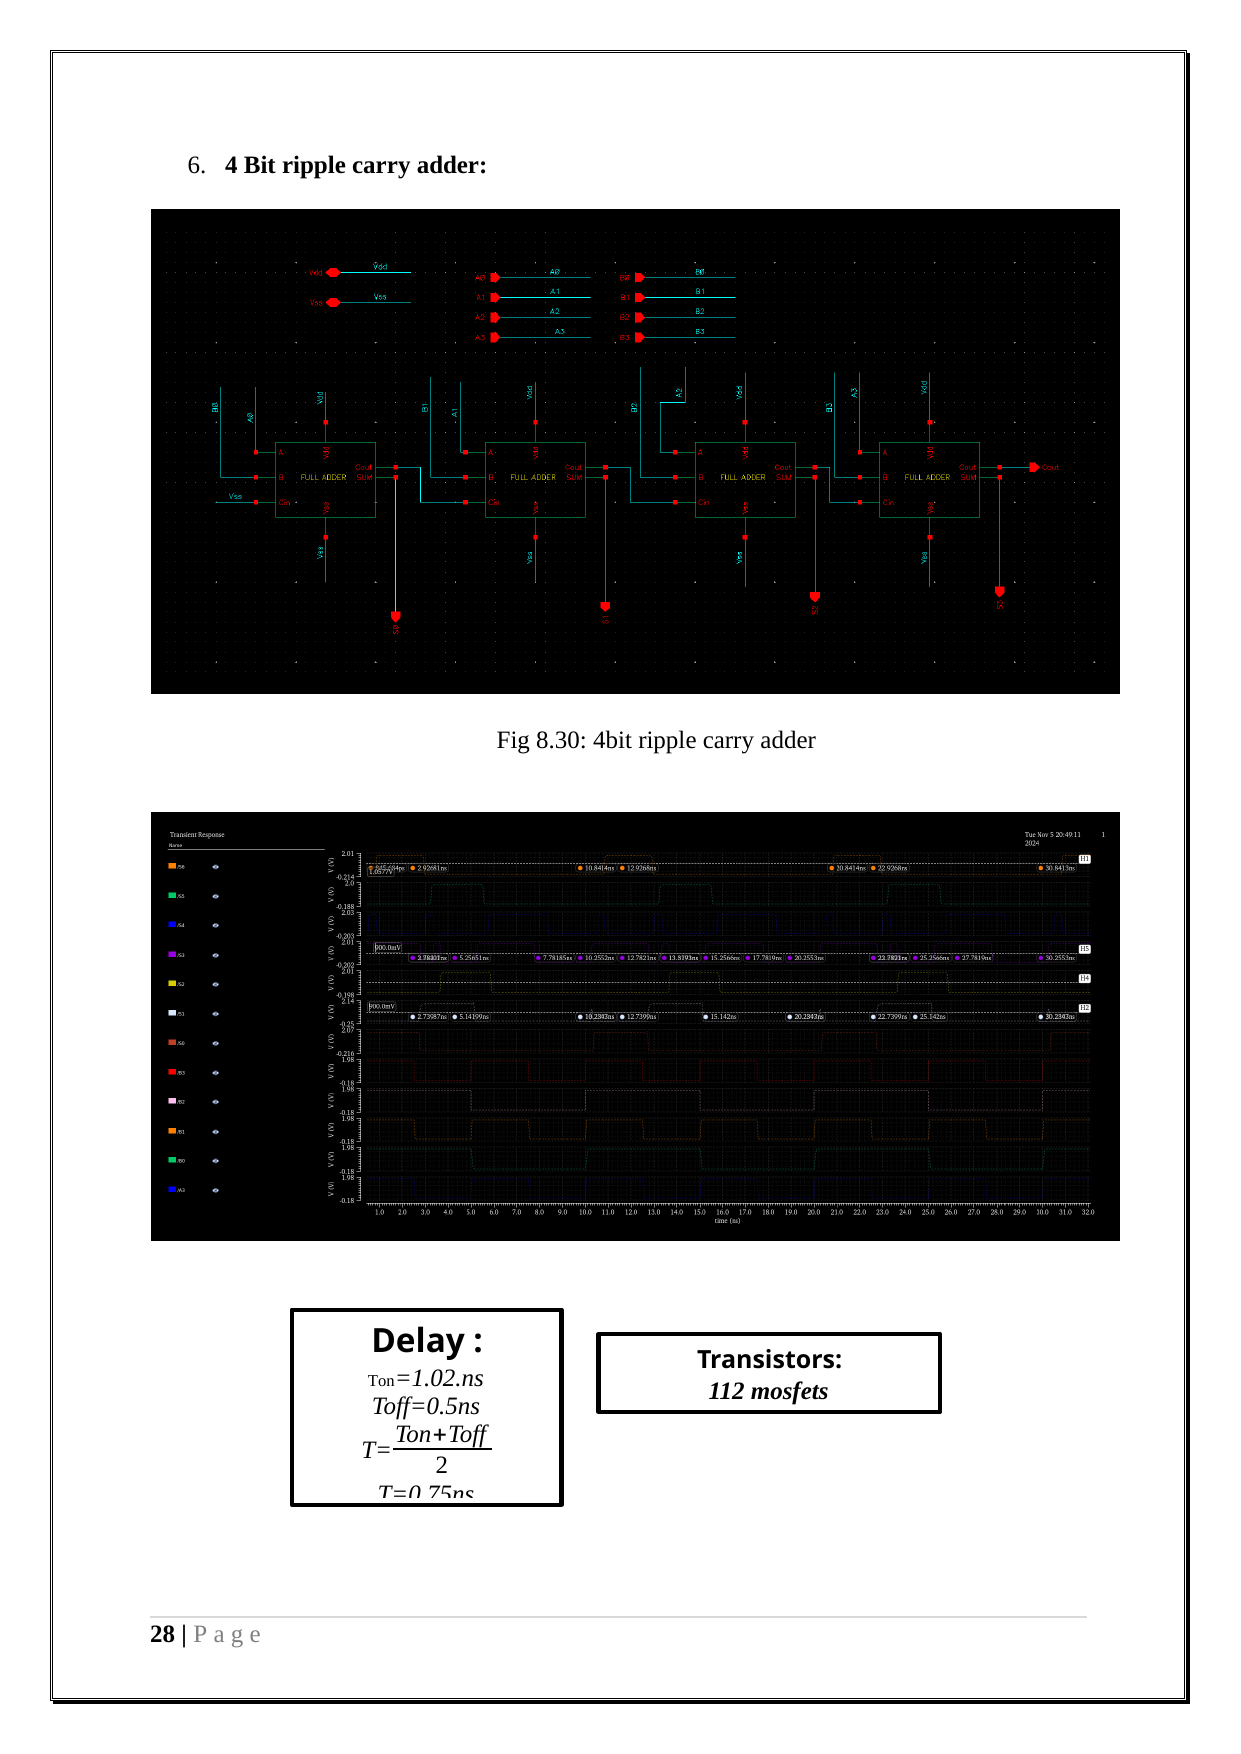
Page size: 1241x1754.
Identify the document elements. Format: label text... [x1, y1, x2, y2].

picture [166, 224, 1106, 680]
picture [166, 827, 1106, 1226]
list 4 Bit ripple carry adder: [187, 150, 1087, 179]
list Fig 8.30: 4bit ripple carry adder [225, 725, 1087, 753]
